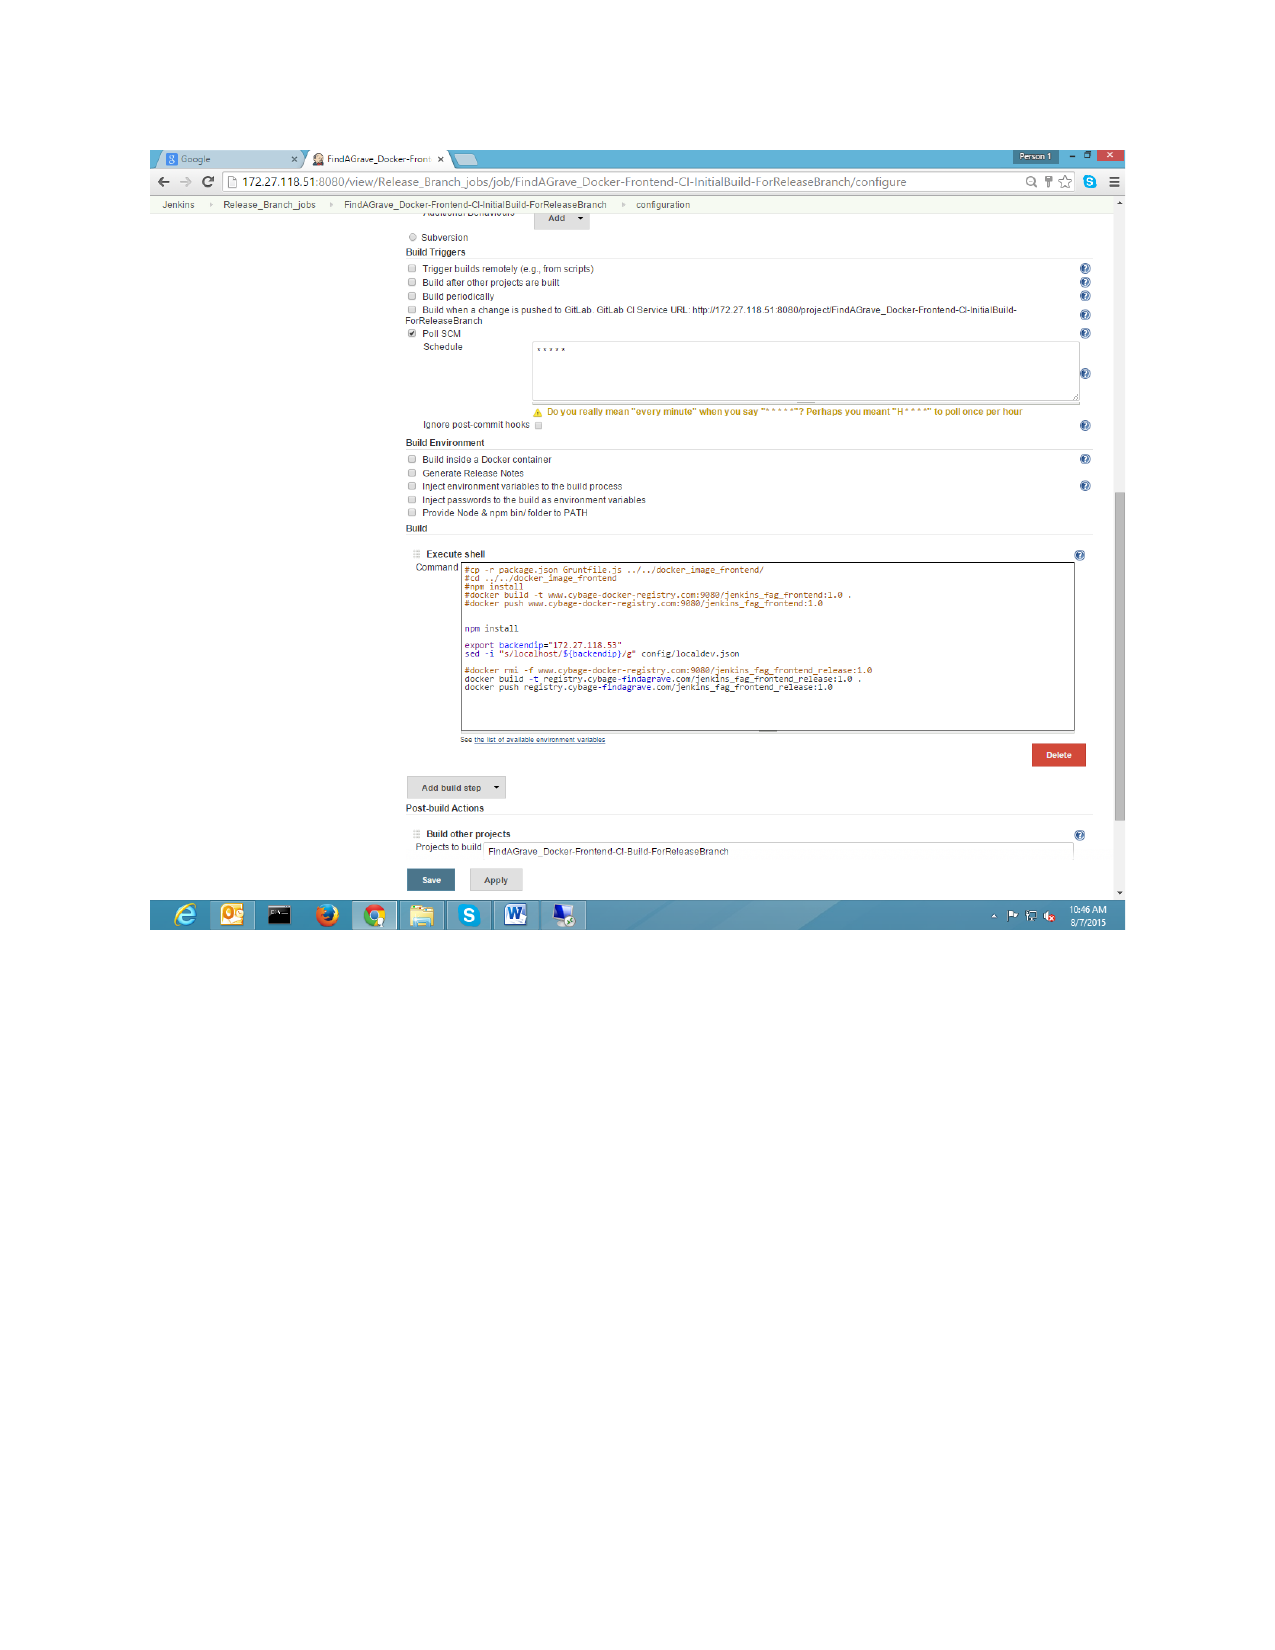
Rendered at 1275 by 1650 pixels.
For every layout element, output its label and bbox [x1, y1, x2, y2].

picture [150, 150, 1125, 930]
